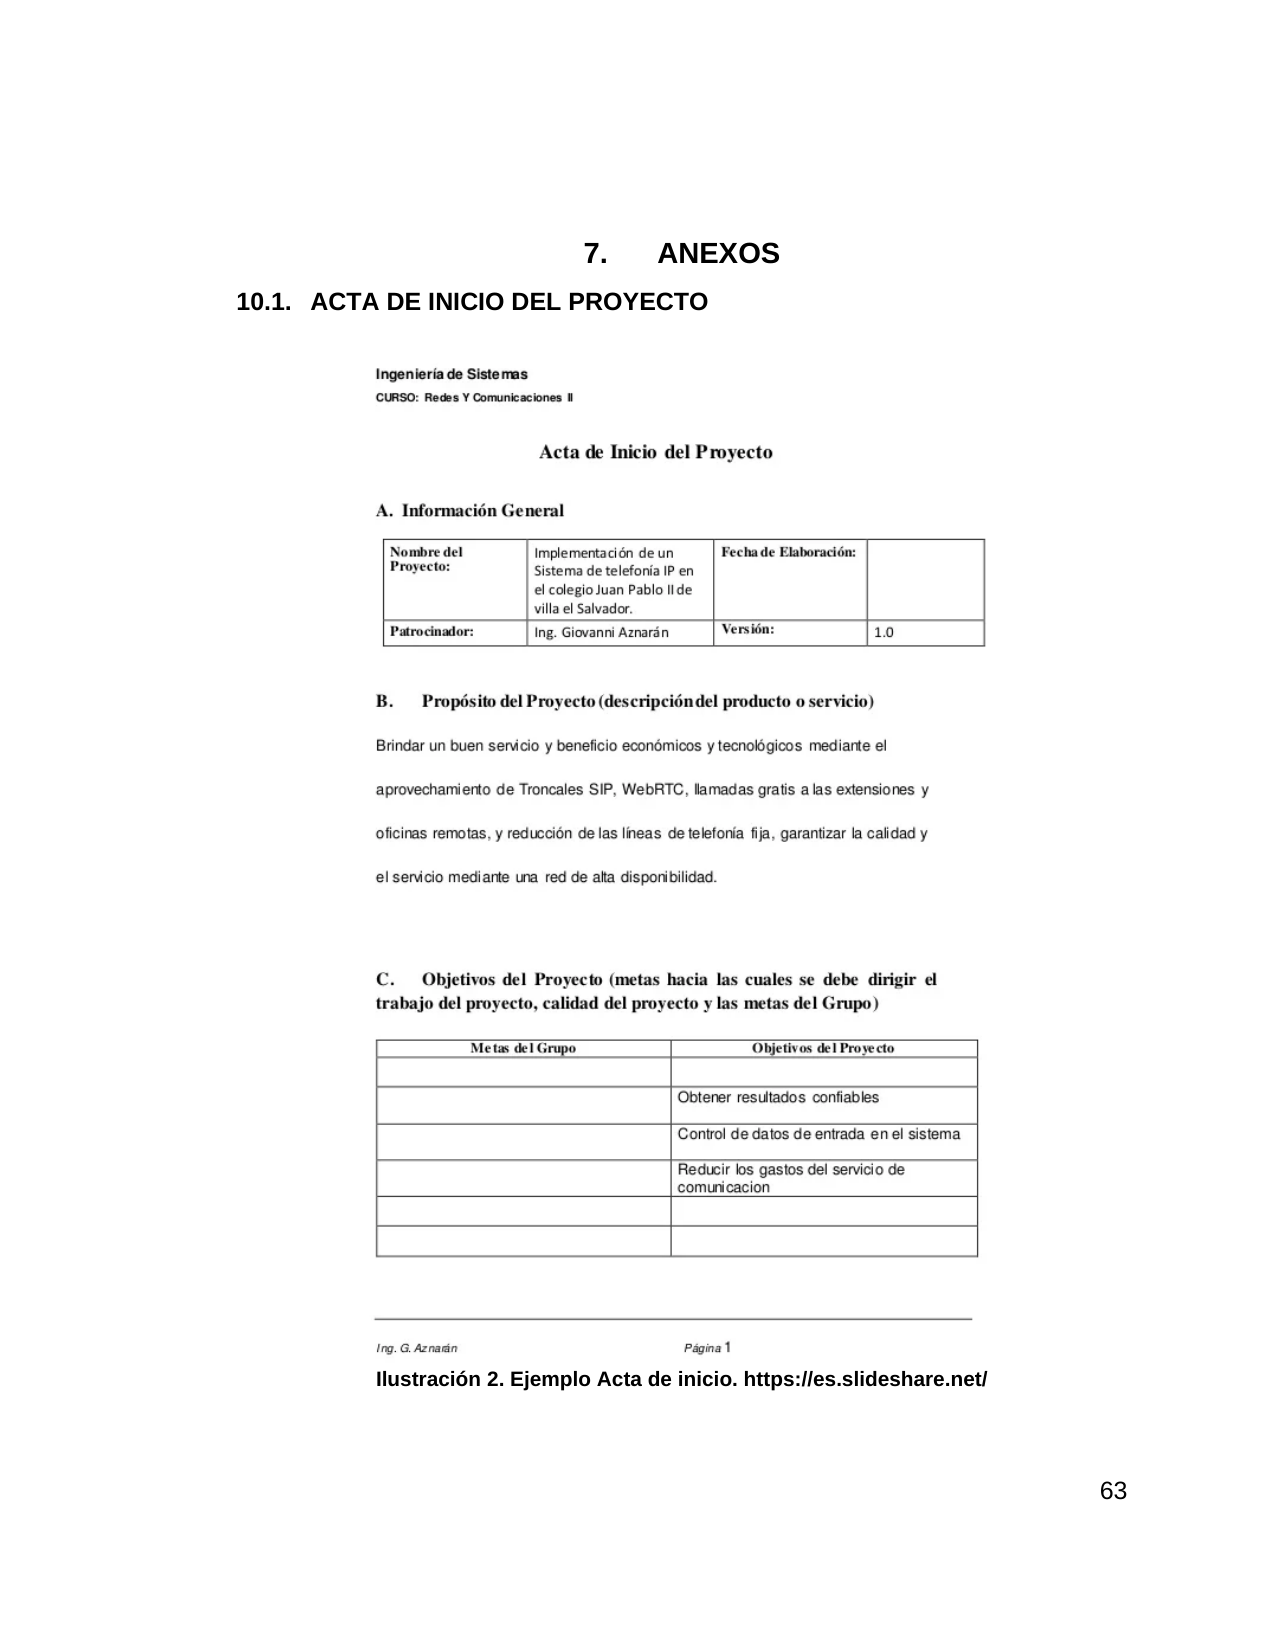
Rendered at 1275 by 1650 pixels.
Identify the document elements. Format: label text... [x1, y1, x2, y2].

text Acta de inicio del proyecto [236, 287, 1127, 315]
picture [286, 358, 1041, 1367]
text ANEXOS [236, 236, 1127, 270]
text Ilustración 2. Ejemplo Acta de inicio. https://es.slideshare.net/ [236, 1367, 1127, 1391]
